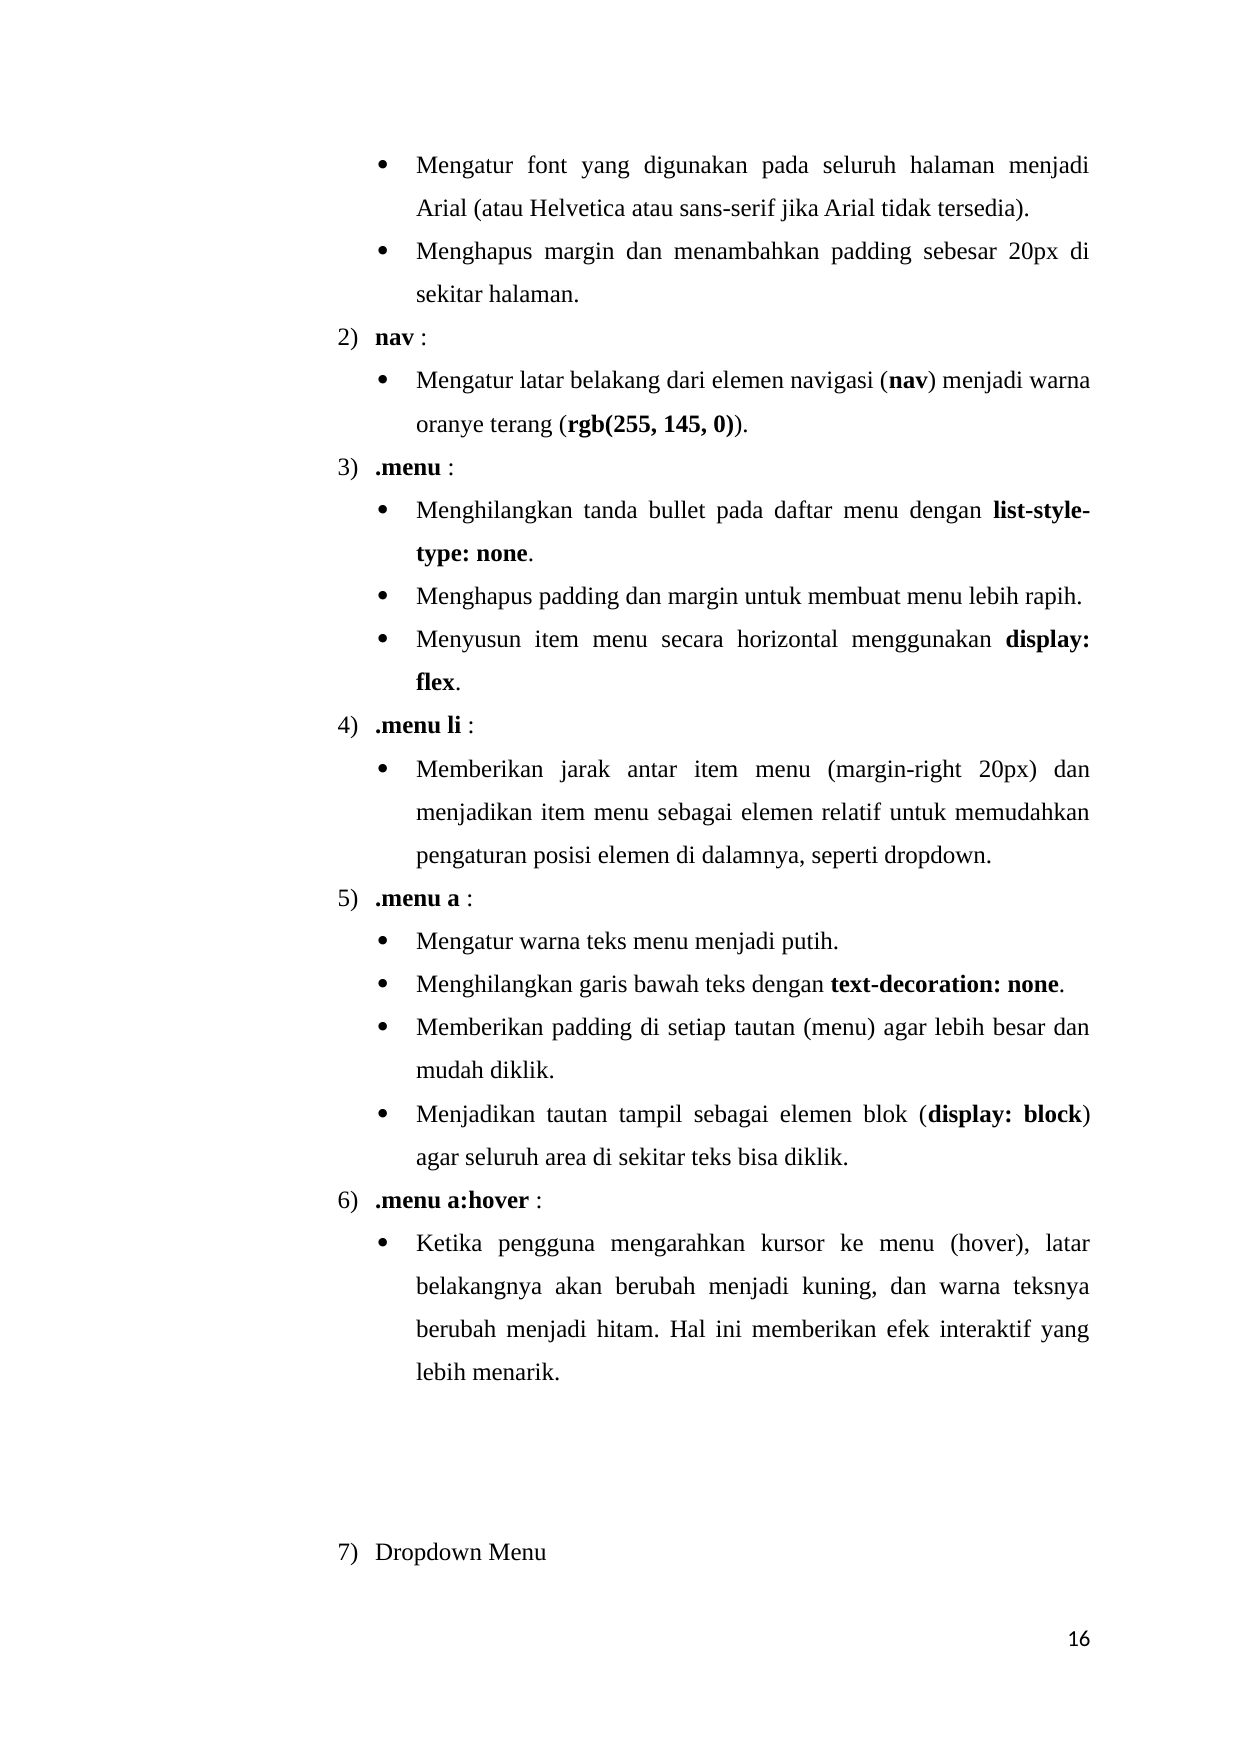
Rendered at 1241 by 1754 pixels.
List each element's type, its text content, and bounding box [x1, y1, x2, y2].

list Ketika pengguna mengarahkan kursor ke menu (hover), latar belakangnya akan berubah menjadi kuning, dan warna teksnya berubah menjadi hitam. Hal ini memberikan efek interaktif yang lebih menarik. [378, 1228, 1090, 1386]
list .menu a:hover : [337, 1185, 1090, 1214]
list Menghilangkan tanda bullet pada daftar menu dengan list-style-type: none. [378, 495, 1090, 567]
list Menyusun item menu secara horizontal menggunakan display: flex. [378, 624, 1090, 696]
list Mengatur warna teks menu menjadi putih. [378, 926, 1090, 955]
list Dropdown Menu [337, 1537, 1090, 1566]
list Mengatur font yang digunakan pada seluruh halaman menjadi Arial (atau Helvetica atau sans-serif jika Arial tidak tersedia). [378, 150, 1090, 222]
list .menu : [337, 452, 1090, 481]
list Menjadikan tautan tampil sebagai elemen blok (display: block) agar seluruh area di sekitar teks bisa diklik. [378, 1099, 1090, 1171]
list Menghapus margin dan menambahkan padding sebesar 20px di sekitar halaman. [378, 236, 1090, 308]
list Memberikan padding di setiap tautan (menu) agar lebih besar dan mudah diklik. [378, 1012, 1090, 1084]
list .menu li : [337, 711, 1090, 739]
list Menghilangkan garis bawah teks dengan text-decoration: none. [378, 969, 1090, 998]
list Menghapus padding dan margin untuk membuat menu lebih rapih. [378, 581, 1090, 610]
list Memberikan jarak antar item menu (margin-right 20px) dan menjadikan item menu sebagai elemen relatif untuk memudahkan pengaturan posisi elemen di dalamnya, seperti dropdown. [378, 754, 1090, 869]
list nav : [337, 322, 1090, 351]
list .menu a : [337, 883, 1090, 912]
list Mengatur latar belakang dari elemen navigasi (nav) menjadi warna oranye terang (rgb(255, 145, 0)). [378, 366, 1090, 437]
